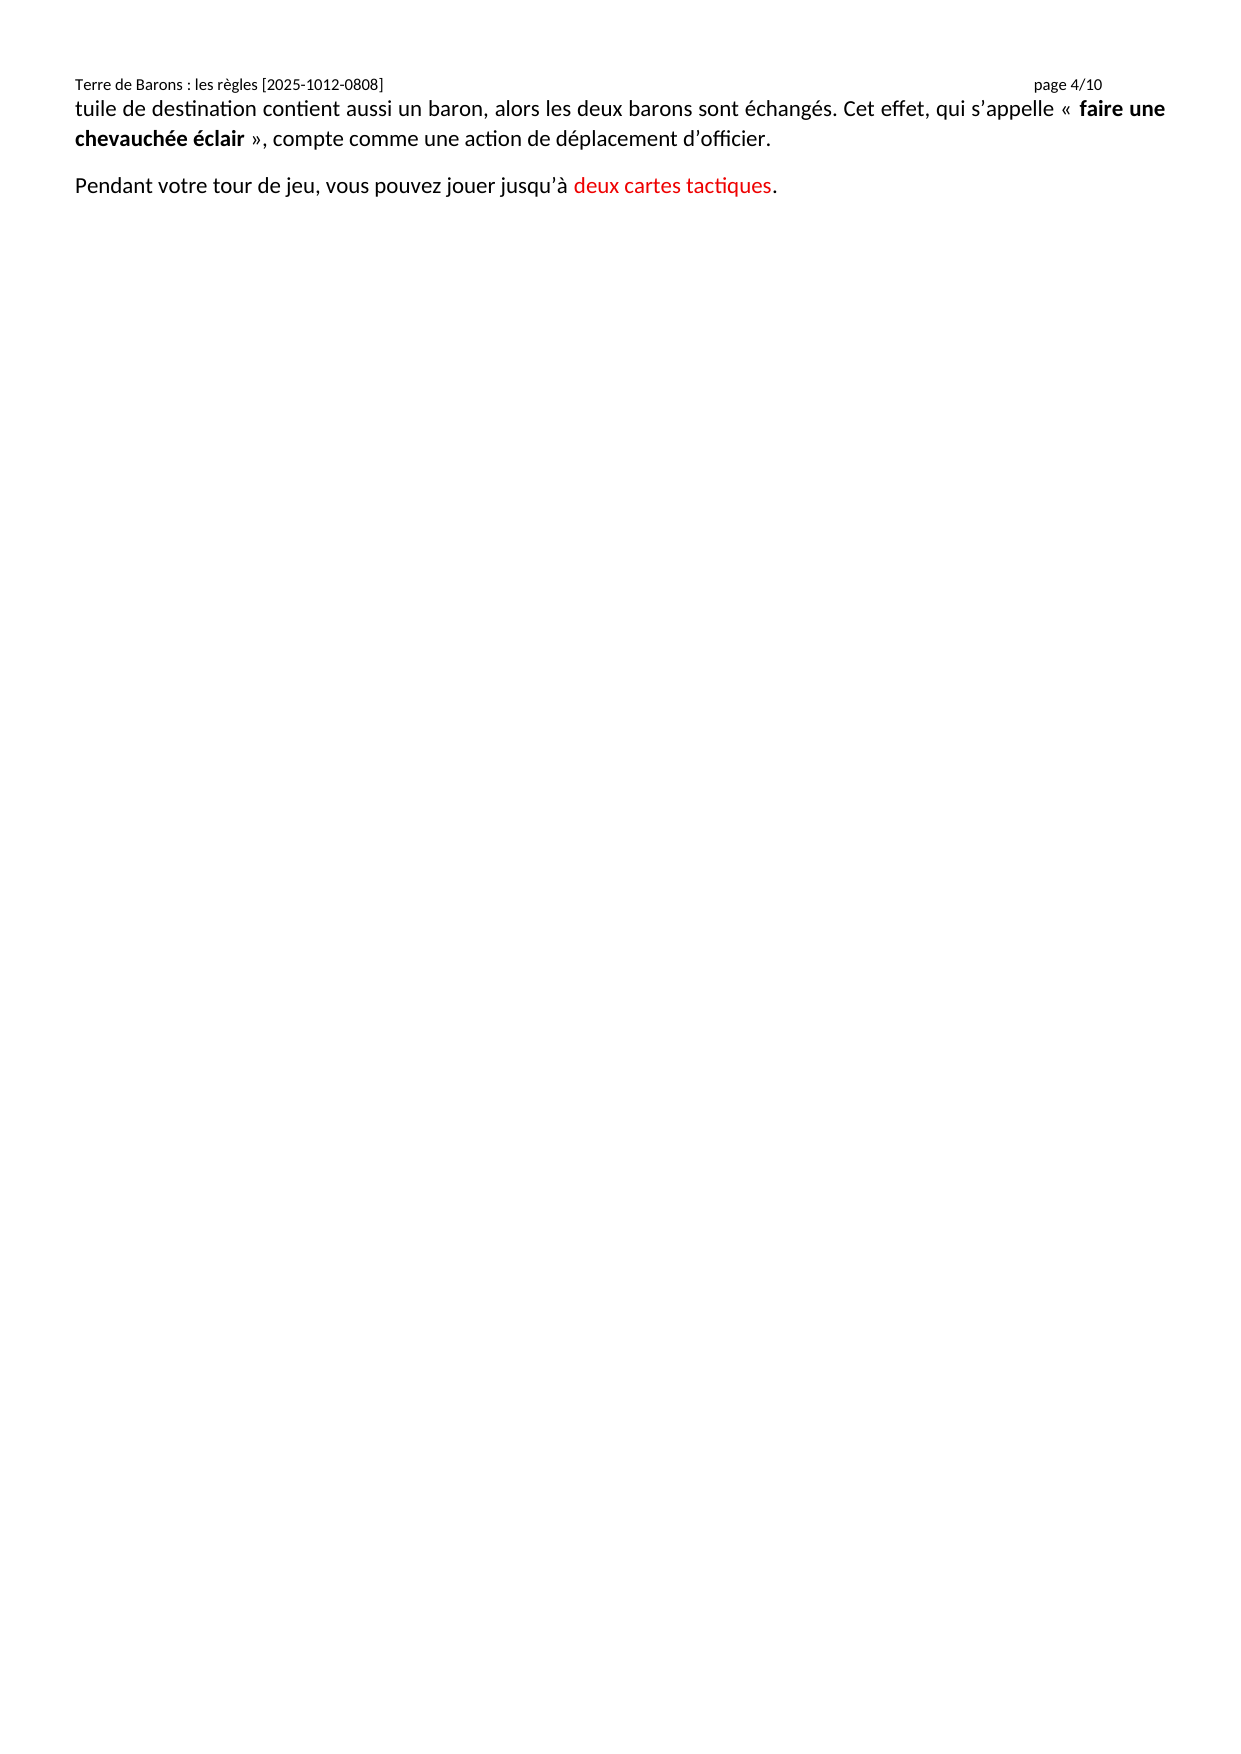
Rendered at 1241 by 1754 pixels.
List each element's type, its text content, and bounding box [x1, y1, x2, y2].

text Pendant votre tour de jeu, vous pouvez jouer jusqu’à deux cartes tactiques. [75, 171, 1165, 199]
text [75, 94, 1165, 152]
